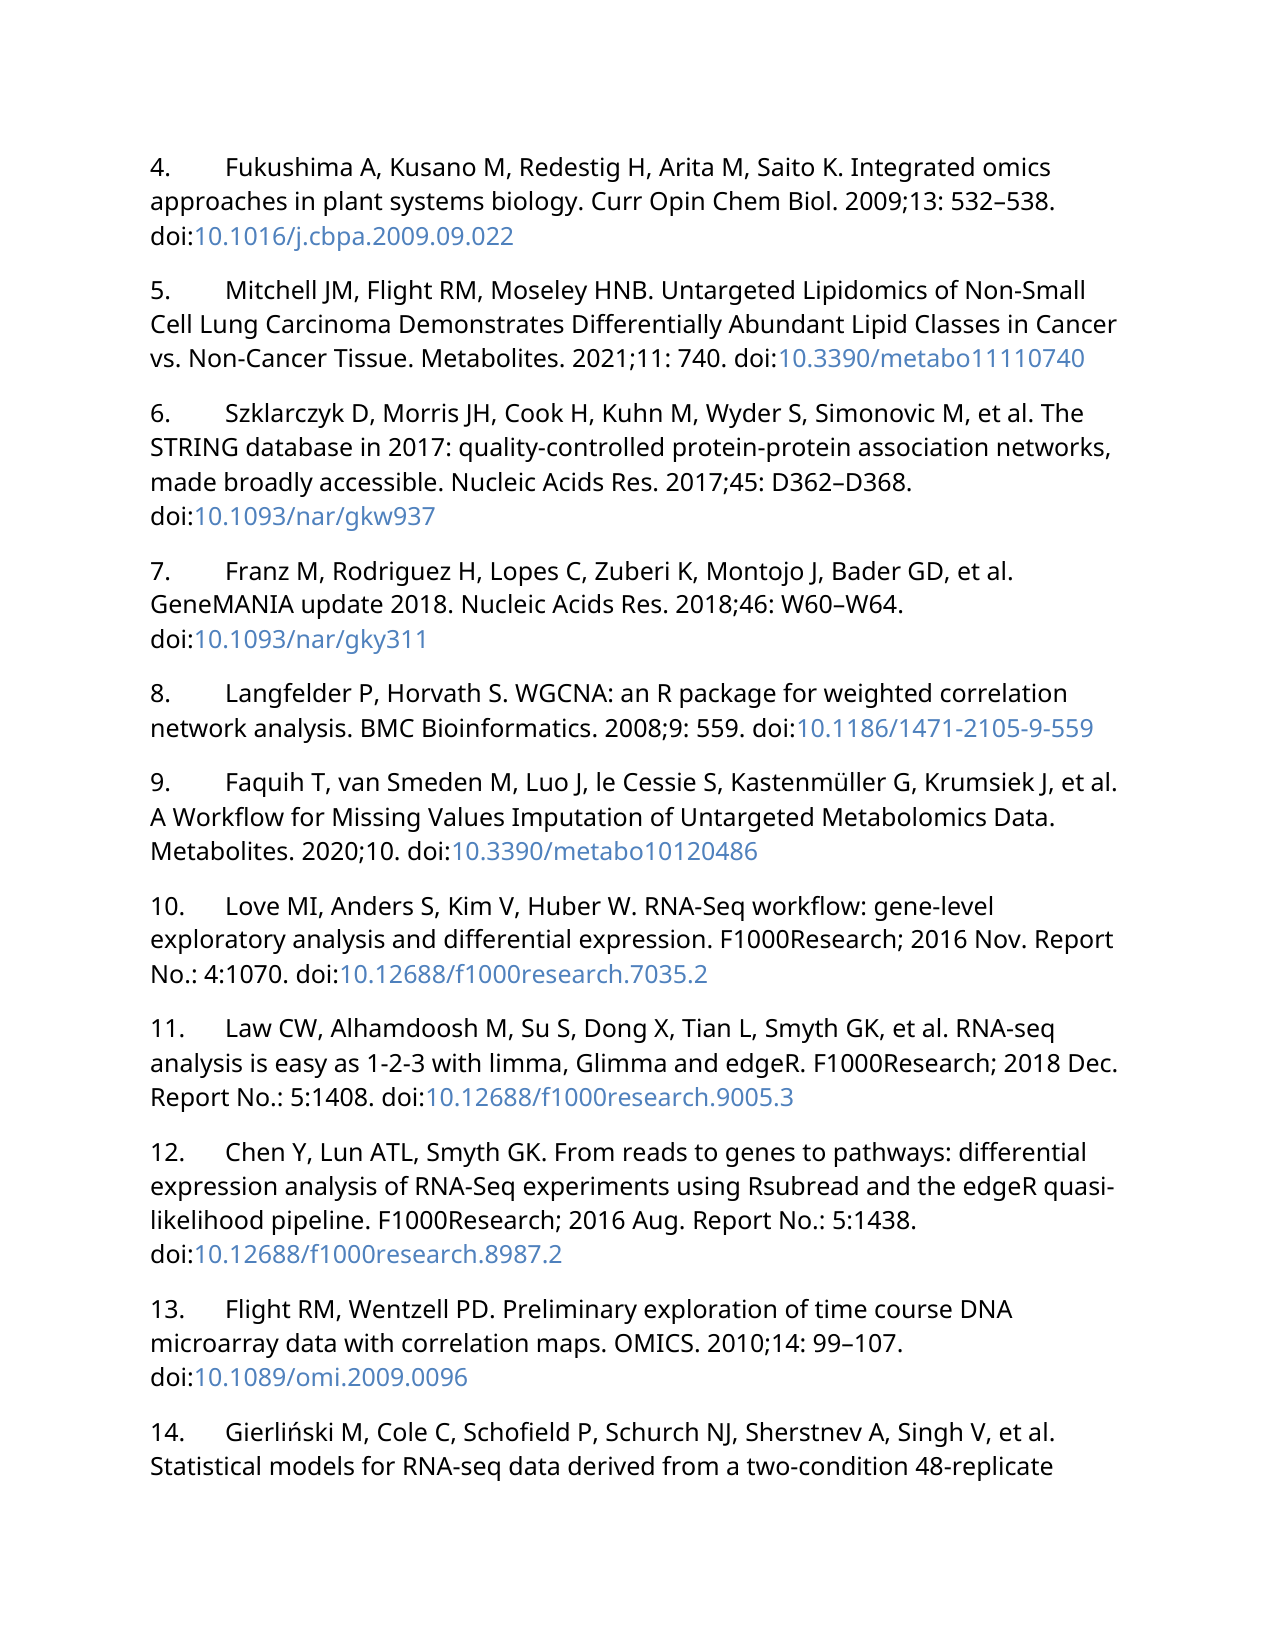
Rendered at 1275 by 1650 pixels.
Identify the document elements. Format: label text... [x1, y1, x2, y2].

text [150, 1414, 1125, 1482]
text 4. Fukushima A, Kusano M, Redestig H, Arita M, Saito K. Integrated omics approaches in plant systems biology. Curr Opin Chem Biol. 2009;13: 532–538. doi:10.1016/j.cbpa.2009.09.022 [150, 150, 1125, 252]
text 5. Mitchell JM, Flight RM, Moseley HNB. Untargeted Lipidomics of Non-Small Cell Lung Carcinoma Demonstrates Differentially Abundant Lipid Classes in Cancer vs. Non-Cancer Tissue. Metabolites. 2021;11: 740. doi:10.3390/metabo11110740 [150, 273, 1125, 375]
text 12. Chen Y, Lun ATL, Smyth GK. From reads to genes to pathways: differential expression analysis of RNA-Seq experiments using Rsubread and the edgeR quasi-likelihood pipeline. F1000Research; 2016 Aug. Report No.: 5:1438. doi:10.12688/f1000research.8987.2 [150, 1134, 1125, 1270]
text 11. Law CW, Alhamdoosh M, Su S, Dong X, Tian L, Smyth GK, et al. RNA-seq analysis is easy as 1-2-3 with limma, Glimma and edgeR. F1000Research; 2018 Dec. Report No.: 5:1408. doi:10.12688/f1000research.9005.3 [150, 1011, 1125, 1113]
text 9. Faquih T, van Smeden M, Luo J, le Cessie S, Kastenmüller G, Krumsiek J, et al. A Workflow for Missing Values Imputation of Untargeted Metabolomics Data. Metabolites. 2020;10. doi:10.3390/metabo10120486 [150, 765, 1125, 867]
text 8. Langfelder P, Horvath S. WGCNA: an R package for weighted correlation network analysis. BMC Bioinformatics. 2008;9: 559. doi:10.1186/1471-2105-9-559 [150, 676, 1125, 744]
text 10. Love MI, Anders S, Kim V, Huber W. RNA-Seq workflow: gene-level exploratory analysis and differential expression. F1000Research; 2016 Nov. Report No.: 4:1070. doi:10.12688/f1000research.7035.2 [150, 888, 1125, 990]
text 7. Franz M, Rodriguez H, Lopes C, Zuberi K, Montojo J, Bader GD, et al. GeneMANIA update 2018. Nucleic Acids Res. 2018;46: W60–W64. doi:10.1093/nar/gky311 [150, 553, 1125, 655]
text 13. Flight RM, Wentzell PD. Preliminary exploration of time course DNA microarray data with correlation maps. OMICS. 2010;14: 99–107. doi:10.1089/omi.2009.0096 [150, 1291, 1125, 1393]
text 6. Szklarczyk D, Morris JH, Cook H, Kuhn M, Wyder S, Simonovic M, et al. The STRING database in 2017: quality-controlled protein-protein association networks, made broadly accessible. Nucleic Acids Res. 2017;45: D362–D368. doi:10.1093/nar/gkw937 [150, 396, 1125, 532]
